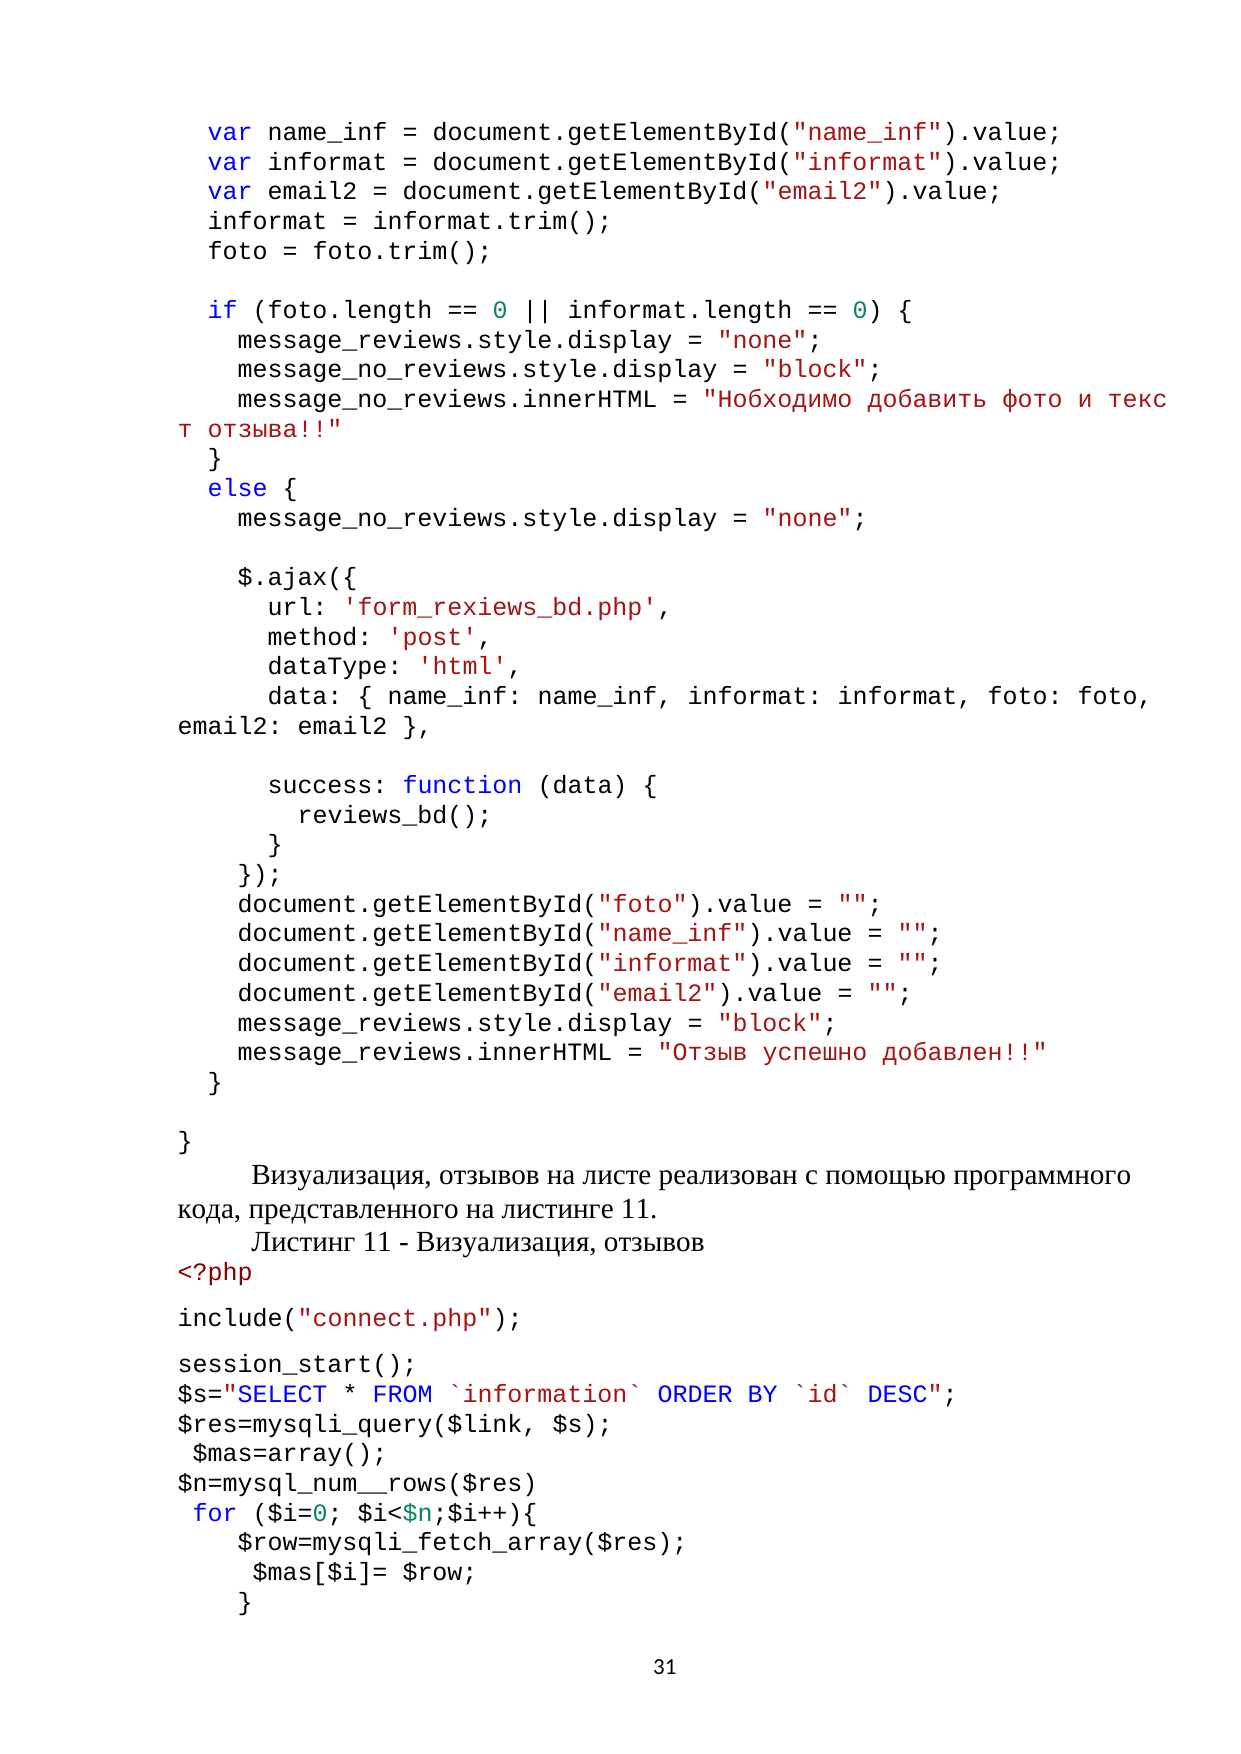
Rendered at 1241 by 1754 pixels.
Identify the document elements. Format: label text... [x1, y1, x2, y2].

text message_reviews.innerHTML = "Отзыв успешно добавлен!!" [177, 1038, 1181, 1068]
text Листинг 11 - Визуализация, отзывов [177, 1224, 1181, 1258]
text document.getElementById("name_inf").value = ""; [177, 920, 1181, 949]
text } [177, 445, 1181, 474]
text } [177, 1068, 1181, 1098]
text message_no_reviews.innerHTML = "Нобходимо добавить фото и текст отзыва!!" [177, 385, 1181, 445]
text <?php [177, 1258, 1167, 1287]
text if (foto.length == 0 || informat.length == 0) { [177, 296, 1181, 326]
text } [177, 831, 1181, 860]
text for ($i=0; $i<$n;$i++){ [177, 1499, 1167, 1529]
text message_reviews.style.display = "block"; [177, 1009, 1181, 1038]
text Визуализация, отзывов на листе реализован с помощью программного кода, представленного на листинге 11. [177, 1157, 1181, 1224]
text message_no_reviews.style.display = "none"; [177, 504, 1181, 534]
text document.getElementById("email2").value = ""; [177, 979, 1181, 1009]
text $res=mysqli_query($link, $s); [177, 1410, 1167, 1439]
text message_reviews.style.display = "none"; [177, 326, 1181, 356]
text method: 'post', [177, 623, 1181, 652]
text $mas=array(); [177, 1439, 1167, 1469]
text }); [177, 860, 1181, 890]
text else { [177, 474, 1181, 504]
text $s="SELECT * FROM `information` ORDER BY `id` DESC"; [177, 1380, 1167, 1410]
text foto = foto.trim(); [177, 237, 1181, 267]
text reviews_bd(); [177, 801, 1181, 831]
text $n=mysql_num__rows($res) [177, 1469, 1167, 1499]
text $.ajax({ [177, 563, 1181, 593]
text $row=mysqli_fetch_array($res); [177, 1529, 1167, 1558]
text data: { name_inf: name_inf, informat: informat, foto: foto, email2: email2 }, [177, 682, 1181, 742]
text success: function (data) { [177, 771, 1181, 801]
text url: 'form_rexiews_bd.php', [177, 593, 1181, 623]
text include("connect.php"); [177, 1304, 1167, 1334]
text var email2 = document.getElementById("email2").value; [177, 177, 1181, 207]
text document.getElementById("informat").value = ""; [177, 949, 1181, 979]
text informat = informat.trim(); [177, 207, 1181, 237]
text var name_inf = document.getElementById("name_inf").value; [177, 118, 1181, 148]
text session_start(); [177, 1351, 1167, 1380]
text message_no_reviews.style.display = "block"; [177, 356, 1181, 385]
text } [177, 1588, 1167, 1618]
text document.getElementById("foto").value = ""; [177, 890, 1181, 920]
text } [177, 1127, 1181, 1157]
text dataType: 'html', [177, 652, 1181, 682]
text var informat = document.getElementById("informat").value; [177, 148, 1181, 177]
text $mas[$i]= $row; [177, 1558, 1167, 1588]
